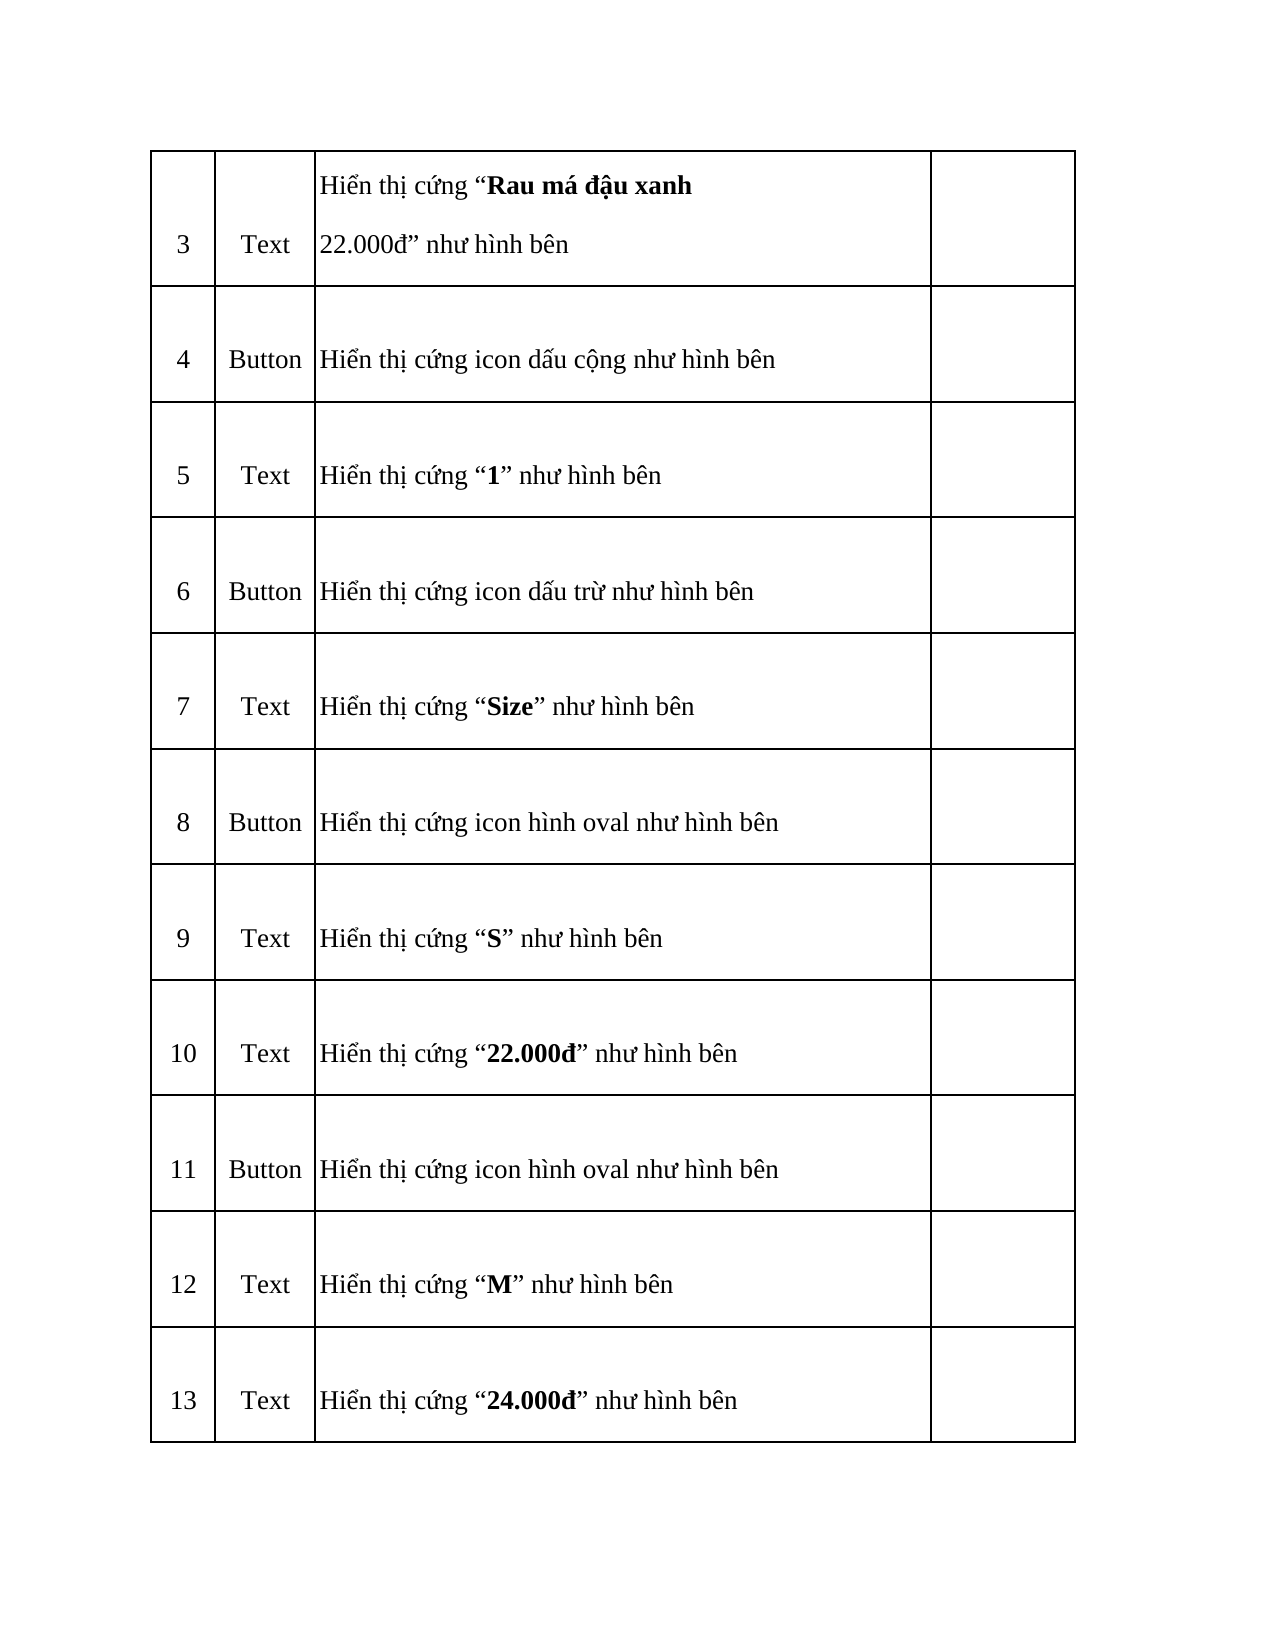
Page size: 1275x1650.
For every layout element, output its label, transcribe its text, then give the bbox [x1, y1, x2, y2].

table_cell Text [216, 634, 314, 747]
table_cell Hiển thị cứng icon hình oval như hình bên [316, 750, 930, 863]
table_cell [932, 750, 1074, 863]
table_cell [932, 152, 1074, 285]
table_cell 9 [152, 865, 214, 979]
table_cell Text [216, 403, 314, 516]
table_cell 7 [152, 634, 214, 747]
table_cell 5 [152, 403, 214, 516]
table_cell 4 [152, 287, 214, 401]
table_cell 3 [152, 152, 214, 285]
table_cell Button [216, 1096, 314, 1210]
table_cell [932, 403, 1074, 516]
table_cell Hiển thị cứng icon dấu cộng như hình bên [316, 287, 930, 401]
table_cell Hiển thị cứng “24.000đ” như hình bên [316, 1328, 930, 1441]
table_cell [932, 865, 1074, 979]
table_cell Hiển thị cứng icon hình oval như hình bên [316, 1096, 930, 1210]
table_cell 12 [152, 1212, 214, 1326]
table_cell [932, 1212, 1074, 1326]
table_cell Hiển thị cứng “Rau má đậu xanh 22.000đ” như hình bên [316, 152, 930, 285]
table_cell [932, 1328, 1074, 1441]
table_cell Button [216, 287, 314, 401]
table_cell Button [216, 750, 314, 863]
table_cell Hiển thị cứng icon dấu trừ như hình bên [316, 518, 930, 632]
table_cell [932, 518, 1074, 632]
table_cell Hiển thị cứng “1” như hình bên [316, 403, 930, 516]
table_cell [932, 287, 1074, 401]
table_cell Button [216, 518, 314, 632]
table_cell 6 [152, 518, 214, 632]
table_cell [932, 1096, 1074, 1210]
table_cell [932, 634, 1074, 747]
table_cell Hiển thị cứng “S” như hình bên [316, 865, 930, 979]
table_cell Hiển thị cứng “22.000đ” như hình bên [316, 981, 930, 1094]
table_cell 11 [152, 1096, 214, 1210]
table_cell Text [216, 981, 314, 1094]
table_cell [932, 981, 1074, 1094]
table_cell Text [216, 865, 314, 979]
table_cell Text [216, 1212, 314, 1326]
table_cell 13 [152, 1328, 214, 1441]
table_cell 8 [152, 750, 214, 863]
table_cell Hiển thị cứng “Size” như hình bên [316, 634, 930, 747]
table_cell 10 [152, 981, 214, 1094]
table_cell Hiển thị cứng “M” như hình bên [316, 1212, 930, 1326]
table_cell Text [216, 152, 314, 285]
table_cell Text [216, 1328, 314, 1441]
